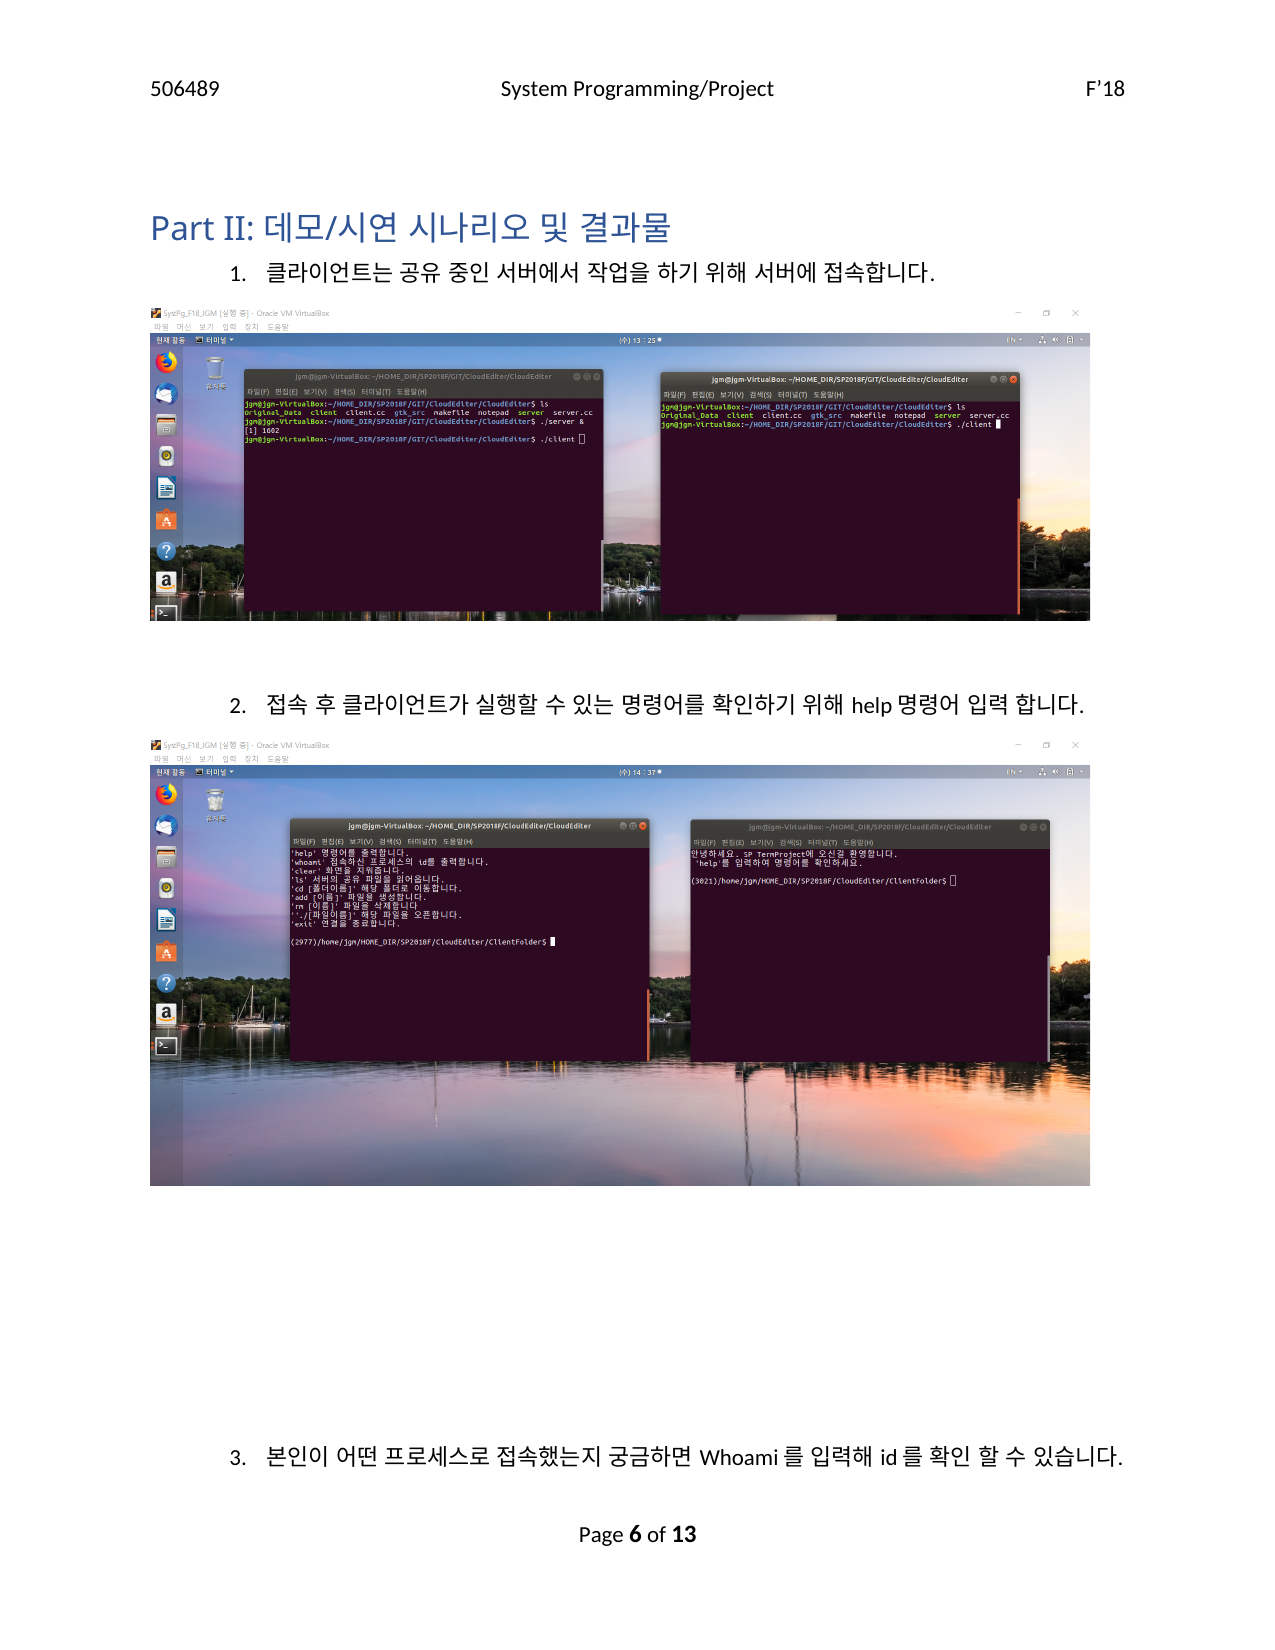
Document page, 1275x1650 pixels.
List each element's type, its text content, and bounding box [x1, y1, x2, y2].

list 접속 후 클라이언트가 실행할 수 있는 명령어를 확인하기 위해 help 명령어 입력 합니다. [229, 686, 1125, 720]
list 클라이언트는 공유 중인 서버에서 작업을 하기 위해 서버에 접속합니다. [229, 254, 1125, 288]
picture [150, 738, 1091, 1186]
subtitle Part II: 데모/시연 시나리오 및 결과물 [150, 202, 1125, 251]
picture [150, 307, 1091, 621]
list 본인이 어떤 프로세스로 접속했는지 궁금하면 Whoami를 입력해 id를 확인 할 수 있습니다. [229, 1438, 1125, 1472]
